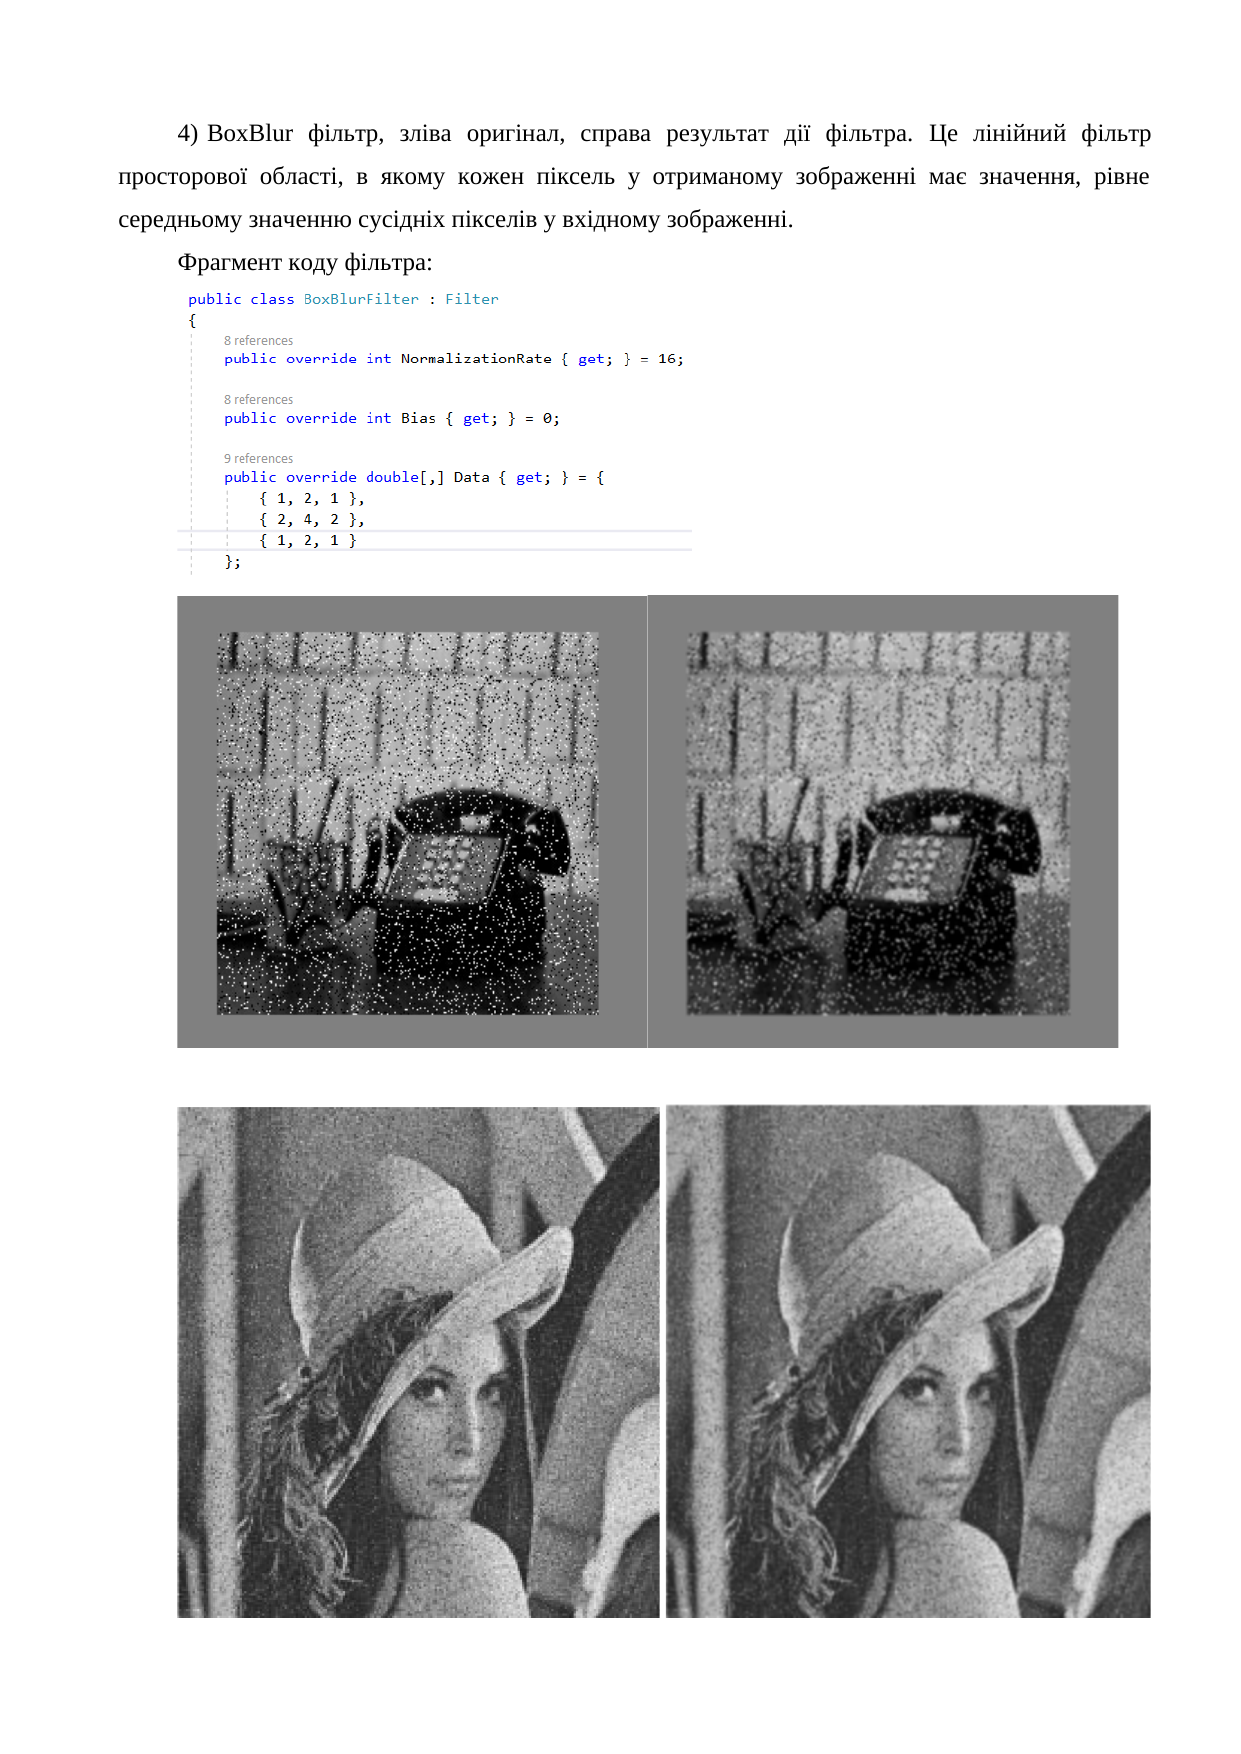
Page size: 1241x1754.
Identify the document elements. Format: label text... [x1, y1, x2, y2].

picture [177, 595, 1119, 1048]
list Фрагмент коду фільтра: [177, 247, 1152, 276]
picture [177, 290, 692, 577]
list BoxBlur фільтр, зліва оригінал, справа результат дії фільтра. Це лінійний фільтр просторової області, в якому кожен піксель у отриманому зображенні має значення, рівне середньому значенню сусідніх пікселів у вхідному зображенні. [118, 118, 1152, 233]
picture [177, 1106, 660, 1618]
picture [665, 1104, 1151, 1618]
